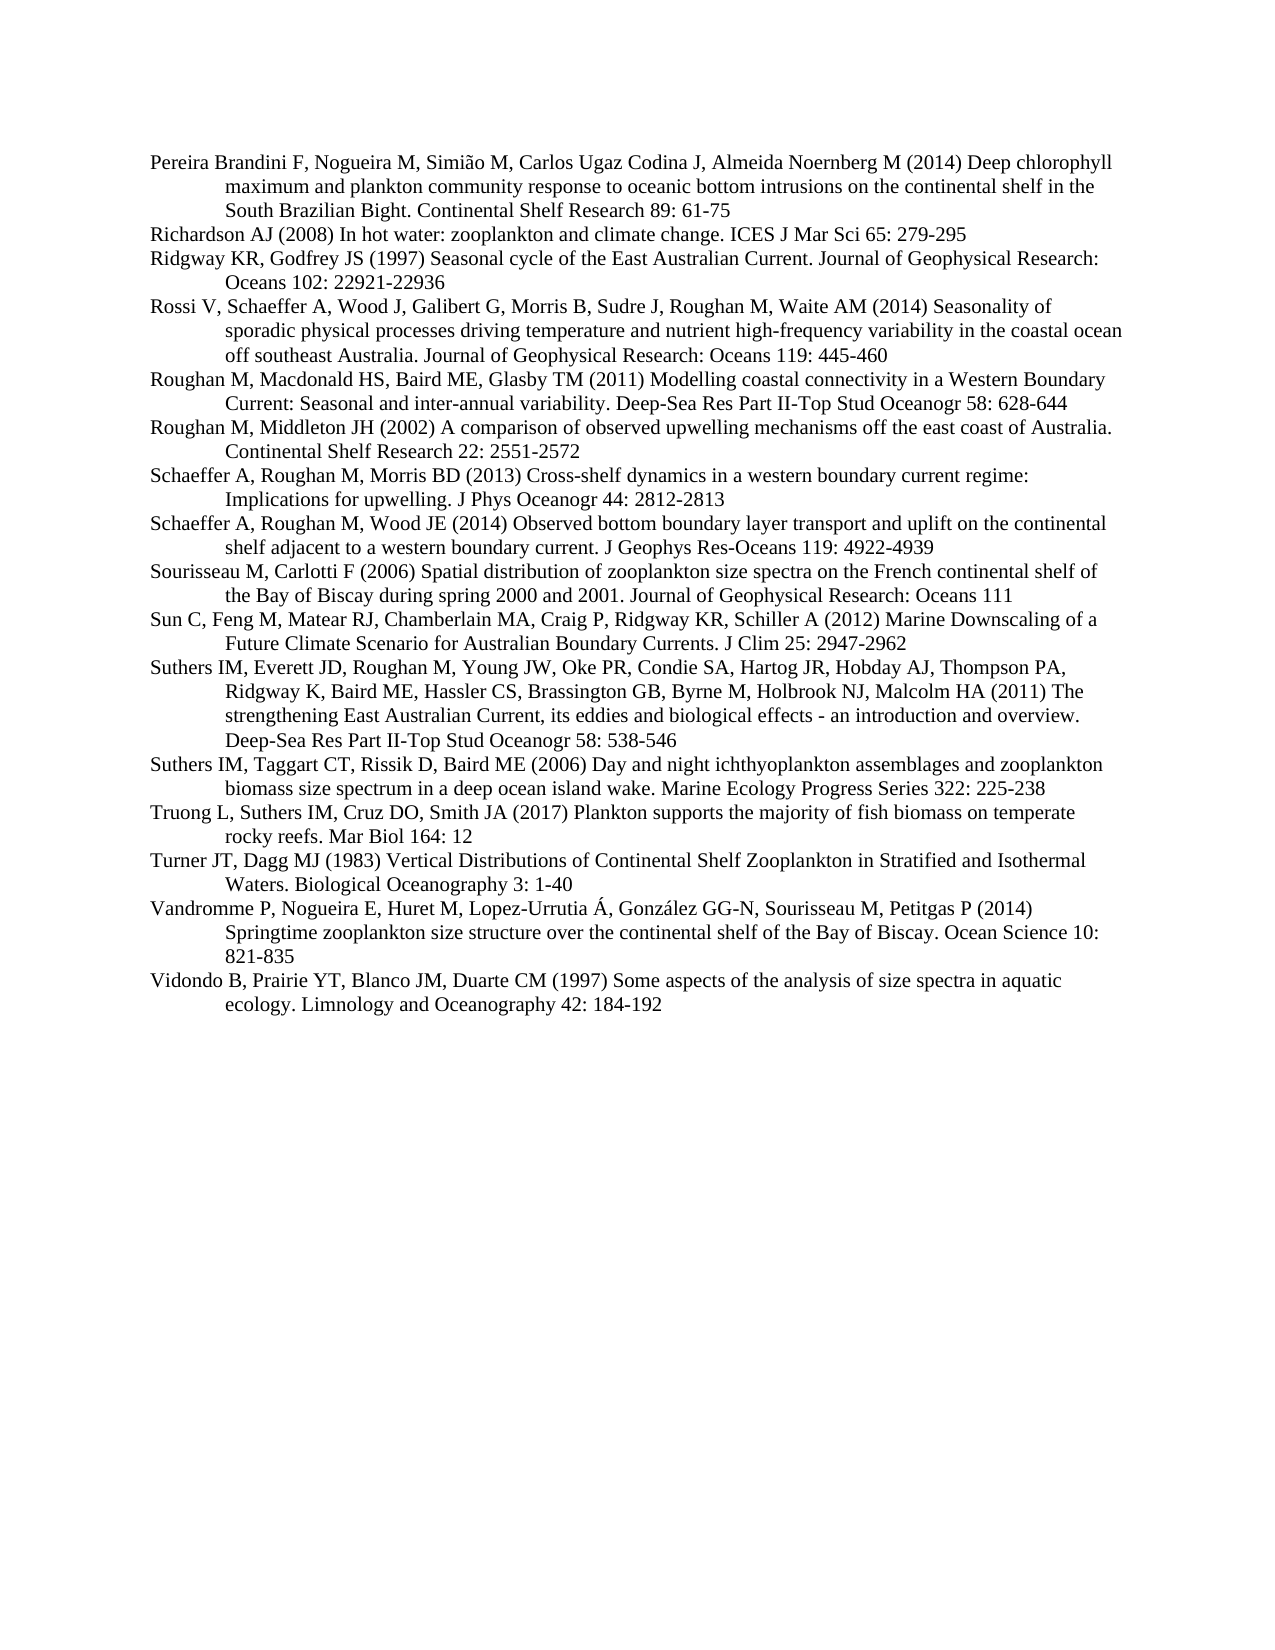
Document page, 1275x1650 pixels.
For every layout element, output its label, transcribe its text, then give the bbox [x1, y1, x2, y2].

text Suthers IM, Taggart CT, Rissik D, Baird ME (2006) Day and night ichthyoplankton assemblages and zooplankton biomass size spectrum in a deep ocean island wake. Marine Ecology Progress Series 322: 225-238 [150, 752, 1125, 800]
text Schaeffer A, Roughan M, Morris BD (2013) Cross-shelf dynamics in a western boundary current regime: Implications for upwelling. J Phys Oceanogr 44: 2812-2813 [150, 463, 1125, 511]
text Vandromme P, Nogueira E, Huret M, Lopez-Urrutia Á, González GG-N, Sourisseau M, Petitgas P (2014) Springtime zooplankton size structure over the continental shelf of the Bay of Biscay. Ocean Science 10: 821-835 [150, 896, 1125, 968]
text Turner JT, Dagg MJ (1983) Vertical Distributions of Continental Shelf Zooplankton in Stratified and Isothermal Waters. Biological Oceanography 3: 1-40 [150, 848, 1125, 896]
text Pereira Brandini F, Nogueira M, Simião M, Carlos Ugaz Codina J, Almeida Noernberg M (2014) Deep chlorophyll maximum and plankton community response to oceanic bottom intrusions on the continental shelf in the South Brazilian Bight. Continental Shelf Research 89: 61-75 [150, 150, 1125, 222]
text Rossi V, Schaeffer A, Wood J, Galibert G, Morris B, Sudre J, Roughan M, Waite AM (2014) Seasonality of sporadic physical processes driving temperature and nutrient high-frequency variability in the coastal ocean off southeast Australia. Journal of Geophysical Research: Oceans 119: 445-460 [150, 294, 1125, 367]
text Vidondo B, Prairie YT, Blanco JM, Duarte CM (1997) Some aspects of the analysis of size spectra in aquatic ecology. Limnology and Oceanography 42: 184-192 [150, 968, 1125, 1016]
text Ridgway KR, Godfrey JS (1997) Seasonal cycle of the East Australian Current. Journal of Geophysical Research: Oceans 102: 22921-22936 [150, 246, 1125, 294]
text Sourisseau M, Carlotti F (2006) Spatial distribution of zooplankton size spectra on the French continental shelf of the Bay of Biscay during spring 2000 and 2001. Journal of Geophysical Research: Oceans 111 [150, 559, 1125, 607]
text Sun C, Feng M, Matear RJ, Chamberlain MA, Craig P, Ridgway KR, Schiller A (2012) Marine Downscaling of a Future Climate Scenario for Australian Boundary Currents. J Clim 25: 2947-2962 [150, 607, 1125, 655]
text Roughan M, Middleton JH (2002) A comparison of observed upwelling mechanisms off the east coast of Australia. Continental Shelf Research 22: 2551-2572 [150, 415, 1125, 463]
text Schaeffer A, Roughan M, Wood JE (2014) Observed bottom boundary layer transport and uplift on the continental shelf adjacent to a western boundary current. J Geophys Res-Oceans 119: 4922-4939 [150, 511, 1125, 559]
text Roughan M, Macdonald HS, Baird ME, Glasby TM (2011) Modelling coastal connectivity in a Western Boundary Current: Seasonal and inter-annual variability. Deep-Sea Res Part II-Top Stud Oceanogr 58: 628-644 [150, 367, 1125, 415]
text Richardson AJ (2008) In hot water: zooplankton and climate change. ICES J Mar Sci 65: 279-295 [150, 222, 1125, 246]
text Truong L, Suthers IM, Cruz DO, Smith JA (2017) Plankton supports the majority of fish biomass on temperate rocky reefs. Mar Biol 164: 12 [150, 800, 1125, 848]
text Suthers IM, Everett JD, Roughan M, Young JW, Oke PR, Condie SA, Hartog JR, Hobday AJ, Thompson PA, Ridgway K, Baird ME, Hassler CS, Brassington GB, Byrne M, Holbrook NJ, Malcolm HA (2011) The strengthening East Australian Current, its eddies and biological effects - an introduction and overview. Deep-Sea Res Part II-Top Stud Oceanogr 58: 538-546 [150, 655, 1125, 752]
